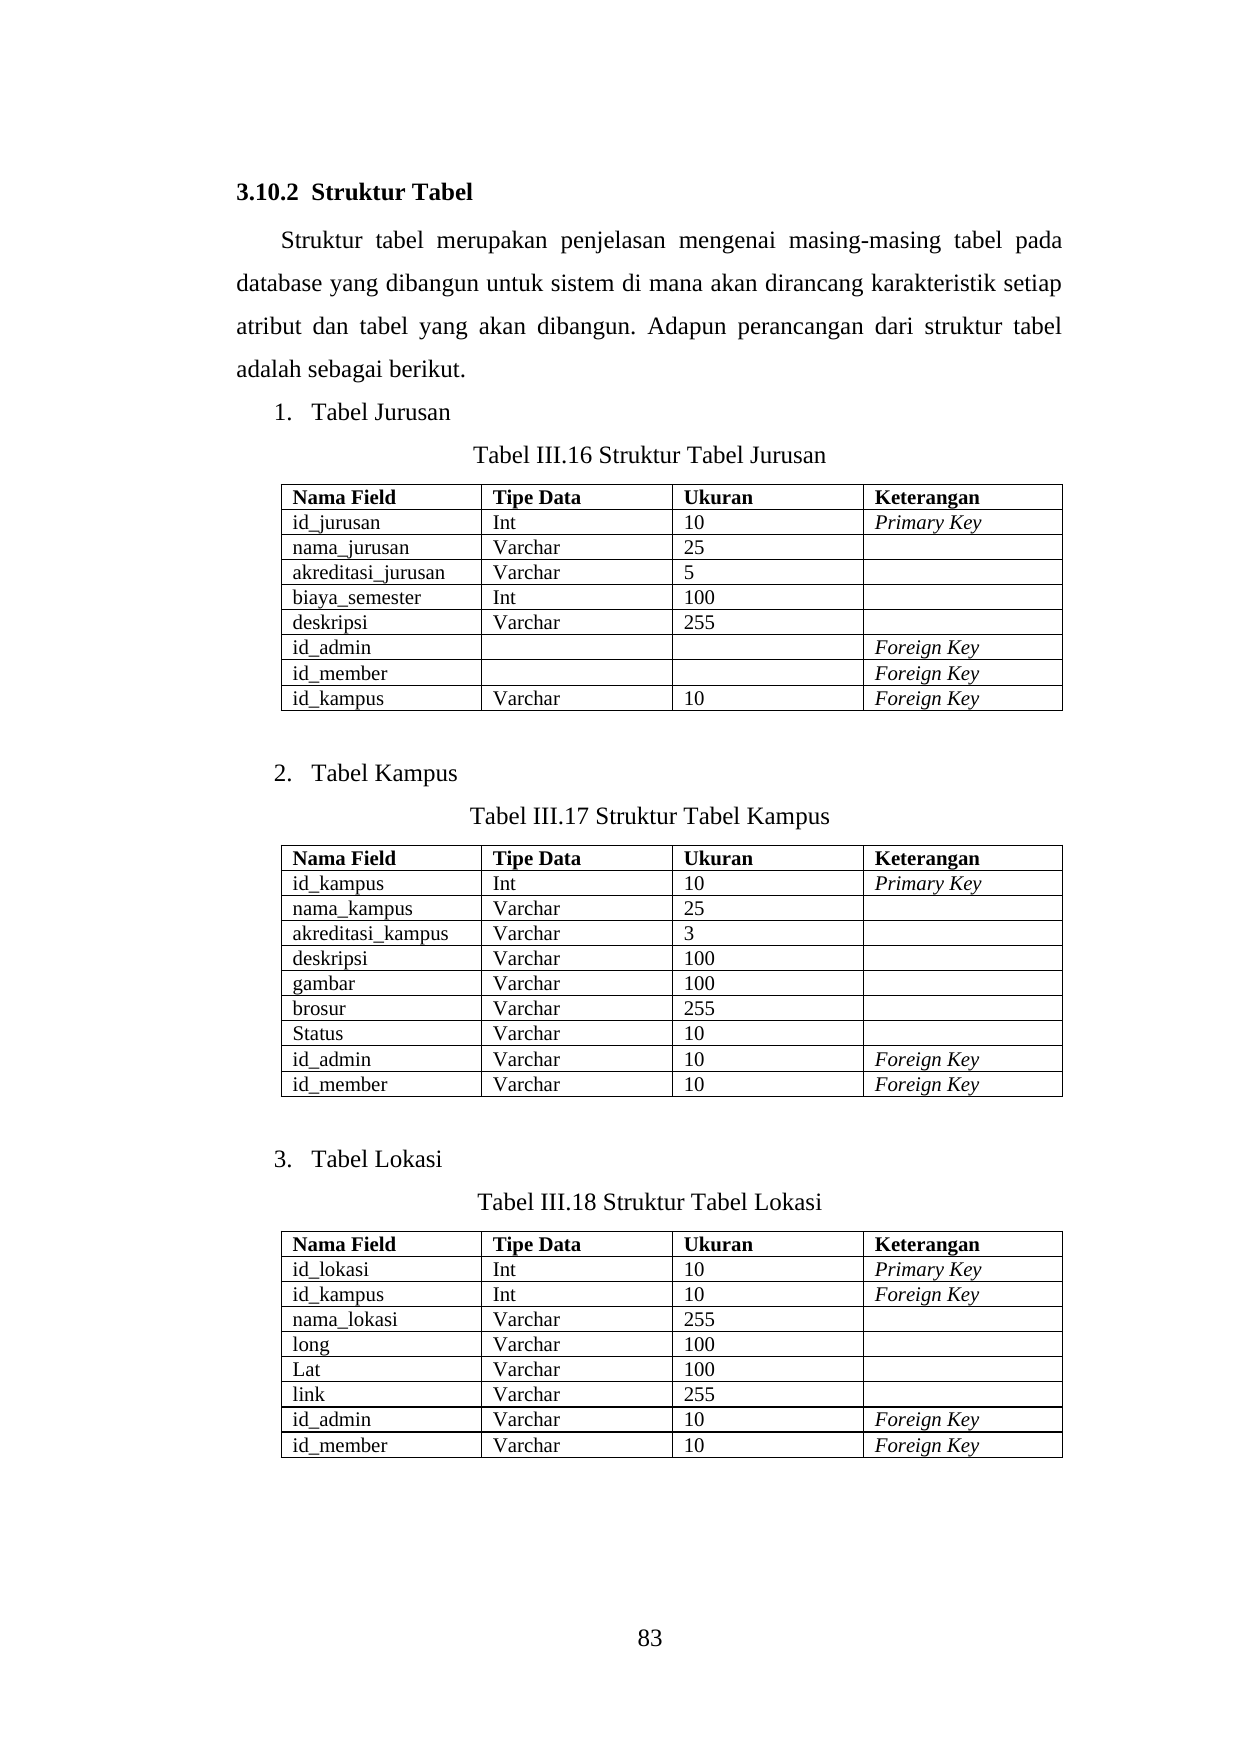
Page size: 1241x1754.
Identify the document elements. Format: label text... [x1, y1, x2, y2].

table_cell akreditasi_jurusan [282, 560, 481, 584]
table_cell [864, 1332, 1062, 1356]
table_cell 3 [673, 921, 863, 945]
table_cell id_admin [282, 635, 481, 659]
table_cell [864, 921, 1062, 945]
table_cell [482, 635, 672, 659]
table_cell deskripsi [282, 946, 481, 970]
table_cell Primary Key [864, 1257, 1062, 1281]
list Tabel Lokasi [274, 1144, 1063, 1173]
table_cell 10 [673, 871, 863, 895]
table_cell Foreign Key [864, 686, 1062, 709]
table_cell [864, 585, 1062, 609]
table_cell Varchar [482, 1382, 672, 1406]
table_cell id_lokasi [282, 1257, 481, 1281]
table_cell Int [482, 1282, 672, 1306]
table_header Nama Field [282, 1232, 481, 1256]
table_cell id_jurusan [282, 510, 481, 534]
table_cell 10 [673, 1408, 863, 1431]
table_cell Foreign Key [864, 1408, 1062, 1431]
table_cell 10 [673, 1433, 863, 1457]
table_cell Primary Key [864, 510, 1062, 534]
table_header Ukuran [673, 485, 863, 509]
table_header Keterangan [864, 846, 1062, 870]
table_cell Varchar [482, 1357, 672, 1381]
table_header Tipe Data [482, 1232, 672, 1256]
table_cell [864, 946, 1062, 970]
text Struktur tabel merupakan penjelasan mengenai masing-masing tabel pada database yang dibangun untuk sistem di mana akan dirancang karakteristik setiap atribut dan tabel yang akan dibangun. Adapun perancangan dari struktur tabel adalah sebagai berikut. [236, 225, 1063, 383]
table_header Tipe Data [482, 485, 672, 509]
table_cell [482, 660, 672, 684]
list Tabel Jurusan [274, 397, 1063, 426]
table_cell [864, 996, 1062, 1020]
text 3.10.2 Struktur Tabel [236, 177, 1063, 206]
table_cell 100 [673, 971, 863, 995]
table_cell [864, 896, 1062, 920]
table_cell 25 [673, 535, 863, 559]
table_cell 100 [673, 585, 863, 609]
table_cell id_admin [282, 1408, 481, 1431]
table_cell Int [482, 871, 672, 895]
table_cell Varchar [482, 686, 672, 709]
table_cell 10 [673, 1021, 863, 1045]
table_cell Varchar [482, 971, 672, 995]
table_cell 5 [673, 560, 863, 584]
table_cell Foreign Key [864, 1433, 1062, 1457]
table_cell Varchar [482, 535, 672, 559]
table_cell [673, 660, 863, 684]
table_cell Varchar [482, 1332, 672, 1356]
table_header Nama Field [282, 485, 481, 509]
table_header Ukuran [673, 1232, 863, 1256]
table_cell 100 [673, 1332, 863, 1356]
table_cell 10 [673, 1282, 863, 1306]
table_cell Int [482, 585, 672, 609]
table_cell 10 [673, 1072, 863, 1096]
text Tabel III.16 Struktur Tabel Jurusan [236, 441, 1063, 469]
table_cell id_kampus [282, 686, 481, 709]
table_header Keterangan [864, 485, 1062, 509]
table_cell 10 [673, 686, 863, 709]
table_cell brosur [282, 996, 481, 1020]
table_cell long [282, 1332, 481, 1356]
table_cell [864, 1307, 1062, 1331]
table_cell Foreign Key [864, 1072, 1062, 1096]
table_cell 10 [673, 1046, 863, 1071]
table_header Tipe Data [482, 846, 672, 870]
table_cell [864, 535, 1062, 559]
table_cell Foreign Key [864, 660, 1062, 684]
table_cell Varchar [482, 610, 672, 634]
table_cell Varchar [482, 1433, 672, 1457]
table_cell id_kampus [282, 871, 481, 895]
table_cell 255 [673, 996, 863, 1020]
table_cell nama_lokasi [282, 1307, 481, 1331]
table_cell Primary Key [864, 871, 1062, 895]
table_cell id_member [282, 1072, 481, 1096]
table_cell biaya_semester [282, 585, 481, 609]
table_cell Foreign Key [864, 1282, 1062, 1306]
table_cell [673, 635, 863, 659]
table_cell Status [282, 1021, 481, 1045]
table_cell [864, 1357, 1062, 1381]
table_cell [864, 1021, 1062, 1045]
table_cell Varchar [482, 1408, 672, 1431]
table_cell Varchar [482, 996, 672, 1020]
table_header Keterangan [864, 1232, 1062, 1256]
table_cell [864, 560, 1062, 584]
text Tabel III.18 Struktur Tabel Lokasi [236, 1187, 1063, 1216]
table_cell Varchar [482, 896, 672, 920]
table_cell Foreign Key [864, 1046, 1062, 1071]
table_cell akreditasi_kampus [282, 921, 481, 945]
table_cell Varchar [482, 921, 672, 945]
table_cell 100 [673, 1357, 863, 1381]
table_cell Varchar [482, 1046, 672, 1071]
table_cell [864, 971, 1062, 995]
table_header Ukuran [673, 846, 863, 870]
table_cell deskripsi [282, 610, 481, 634]
table_cell nama_kampus [282, 896, 481, 920]
table_header Nama Field [282, 846, 481, 870]
table_cell [864, 610, 1062, 634]
table_cell Varchar [482, 560, 672, 584]
table_cell 25 [673, 896, 863, 920]
table_cell Varchar [482, 1021, 672, 1045]
table_cell 255 [673, 1307, 863, 1331]
table_cell Foreign Key [864, 635, 1062, 659]
table_cell Varchar [482, 946, 672, 970]
table_cell id_member [282, 660, 481, 684]
table_cell Int [482, 1257, 672, 1281]
table_cell Varchar [482, 1072, 672, 1096]
table_cell 255 [673, 610, 863, 634]
table_cell id_kampus [282, 1282, 481, 1306]
table_cell [864, 1382, 1062, 1406]
table_cell id_admin [282, 1046, 481, 1071]
table_cell Int [482, 510, 672, 534]
text Tabel III.17 Struktur Tabel Kampus [236, 801, 1063, 830]
table_cell Lat [282, 1357, 481, 1381]
table_cell 10 [673, 1257, 863, 1281]
table_cell 10 [673, 510, 863, 534]
list Tabel Kampus [274, 758, 1063, 787]
table_cell 100 [673, 946, 863, 970]
table_cell Varchar [482, 1307, 672, 1331]
table_cell link [282, 1382, 481, 1406]
table_cell id_member [282, 1433, 481, 1457]
table_cell 255 [673, 1382, 863, 1406]
table_cell nama_jurusan [282, 535, 481, 559]
table_cell gambar [282, 971, 481, 995]
